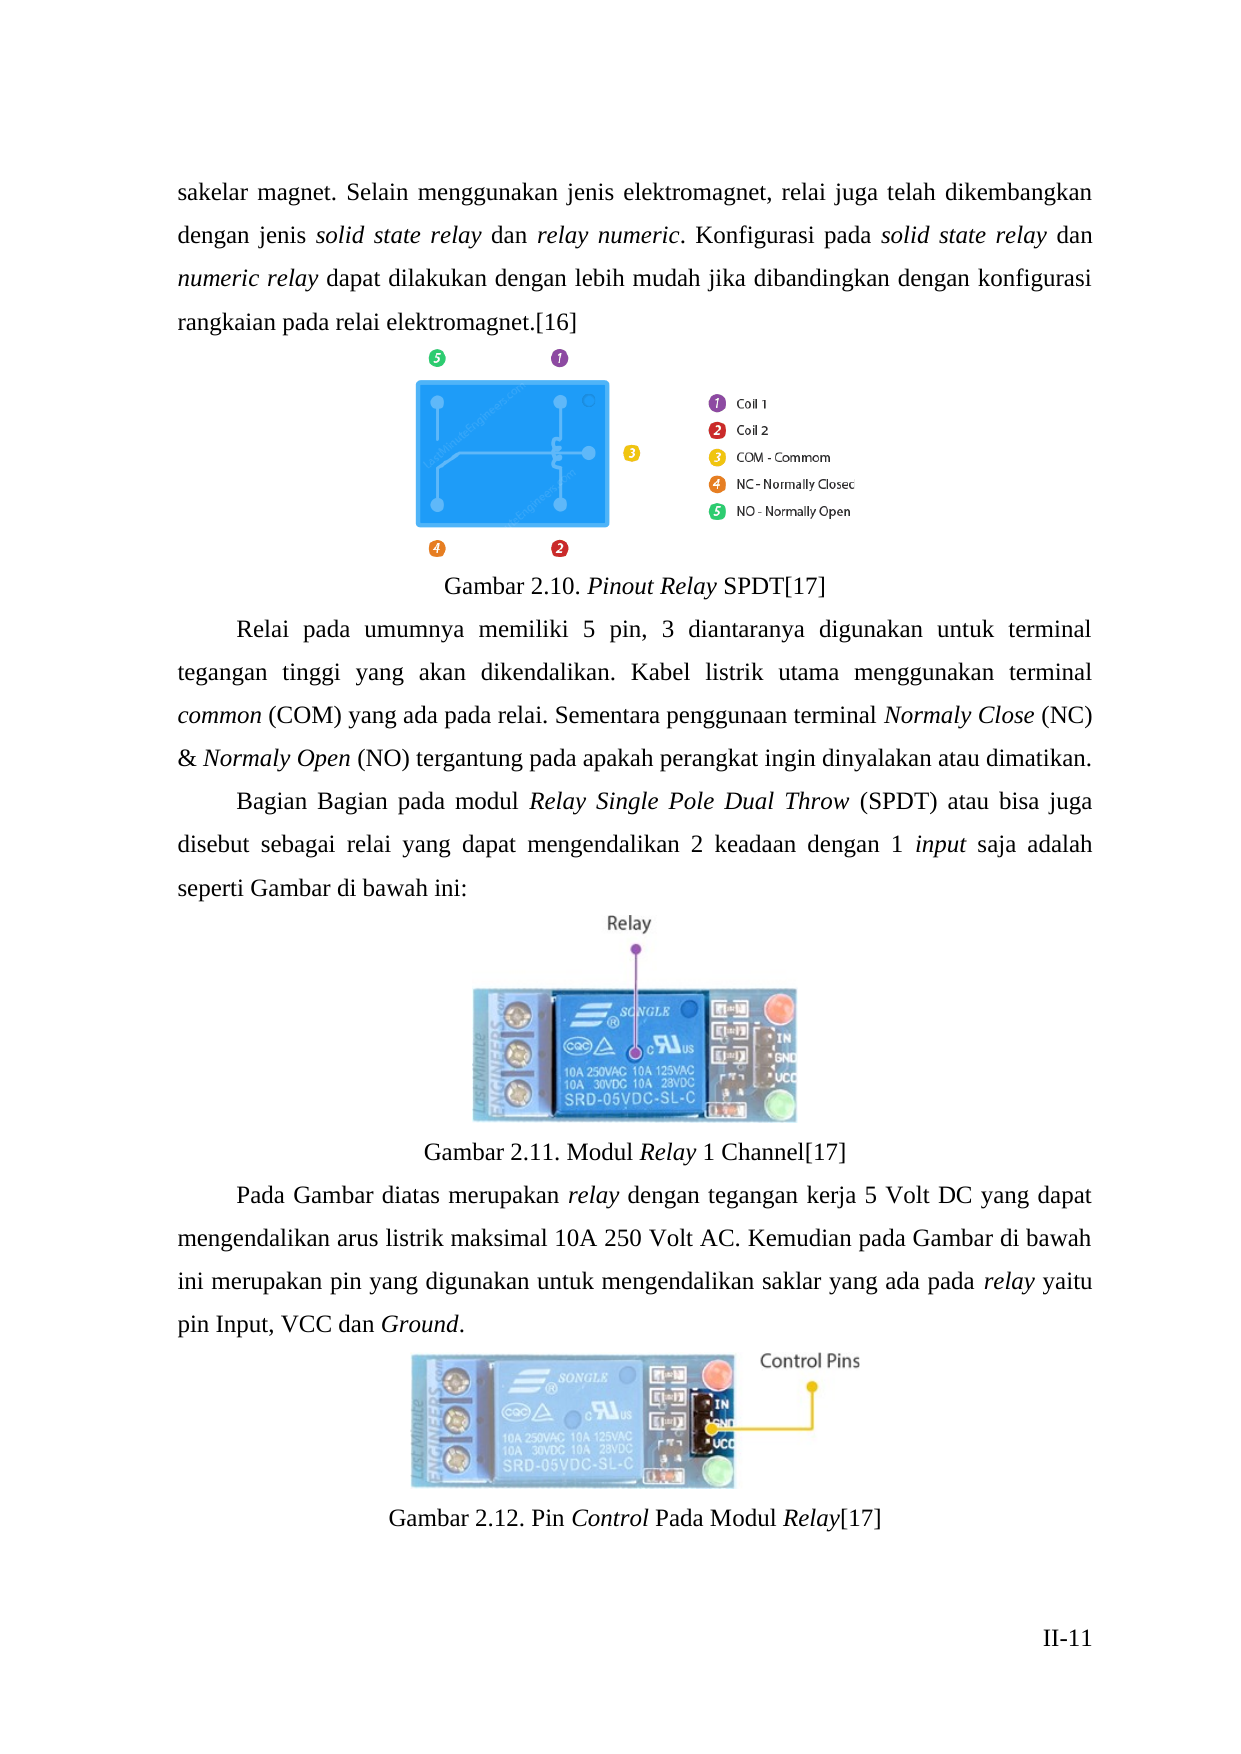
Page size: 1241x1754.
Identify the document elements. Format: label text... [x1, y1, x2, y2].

picture [410, 1352, 860, 1489]
text Gambar 2.12. Pin Control Pada Modul Relay [177, 1503, 1092, 1531]
picture [415, 349, 855, 557]
text Relai pada umumnya memiliki 5 pin, 3 diantaranya digunakan untuk terminal tegangan tinggi yang akan dikendalikan. Kabel listrik utama menggunakan terminal common (COM) yang ada pada relai. Sementara penggunaan terminal Normaly Close (NC) & Normaly Open (NO) tergantung pada apakah perangkat ingin dinyalakan atau dimatikan. [177, 614, 1092, 772]
picture [472, 915, 798, 1123]
text Gambar 2.10. Pinout Relay SPDT [177, 571, 1092, 599]
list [177, 177, 1092, 335]
text Bagian Bagian pada modul Relay Single Pole Dual Throw (SPDT) atau bisa juga disebut sebagai relai yang dapat mengendalikan 2 keadaan dengan 1 input saja adalah seperti Gambar di bawah ini: [177, 786, 1092, 901]
text Pada Gambar diatas merupakan relay dengan tegangan kerja 5 Volt DC yang dapat mengendalikan arus listrik maksimal 10A 250 Volt AC. Kemudian pada Gambar di bawah ini merupakan pin yang digunakan untuk mengendalikan saklar yang ada pada relay yaitu pin Input, VCC dan Ground. [177, 1180, 1092, 1338]
text Gambar 2.11. Modul Relay 1 Channel [177, 1137, 1092, 1166]
